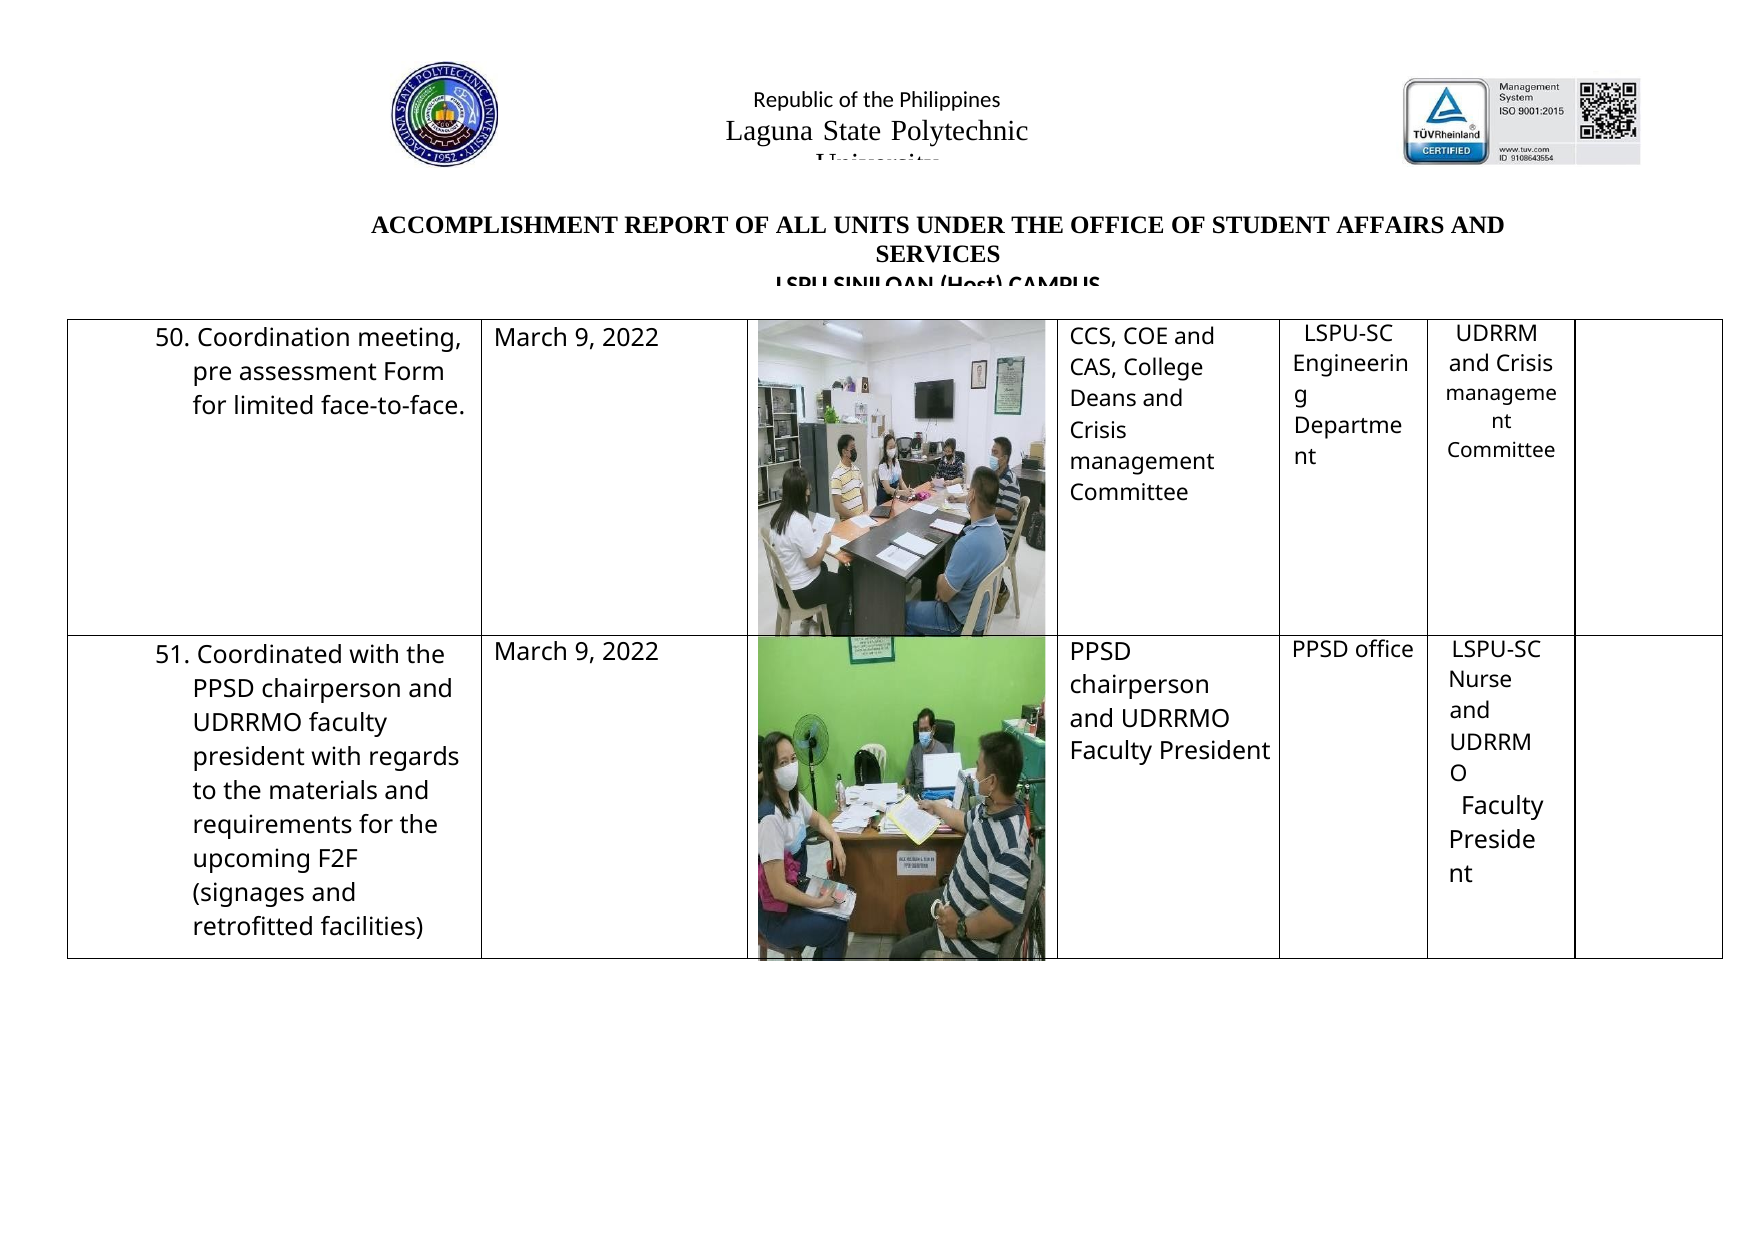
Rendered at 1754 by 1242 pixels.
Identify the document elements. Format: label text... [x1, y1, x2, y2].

table_cell March 9, 2022 [482, 636, 747, 958]
picture [389, 61, 499, 168]
table_cell [1576, 636, 1722, 958]
table_cell [748, 636, 1057, 958]
table_header [748, 320, 1057, 635]
picture [1396, 70, 1642, 167]
table_header March 9, 2022 [482, 320, 747, 635]
table_cell PPSD chairperson and UDRRMO Faculty President [1058, 636, 1279, 958]
table_header 50. Coordination meeting, pre assessment Form for limited face-to-face. [68, 320, 481, 635]
table_cell PPSD office [1280, 636, 1427, 958]
table_cell 51. Coordinated with the PPSD chairperson and UDRRMO faculty president with regards to the materials and requirements for the upcoming F2F (signages and retrofitted facilities) [68, 636, 481, 958]
table_header LSPU-SC Engineering Department [1280, 320, 1427, 635]
table_header UDRRM and Crisis management Committee [1428, 320, 1574, 635]
table_header [1576, 320, 1722, 635]
table_cell LSPU-SC Nurse and UDRRMO Faculty President [1428, 636, 1574, 958]
table_header CCS, COE and CAS, College Deans and Crisis management Committee [1058, 320, 1279, 635]
